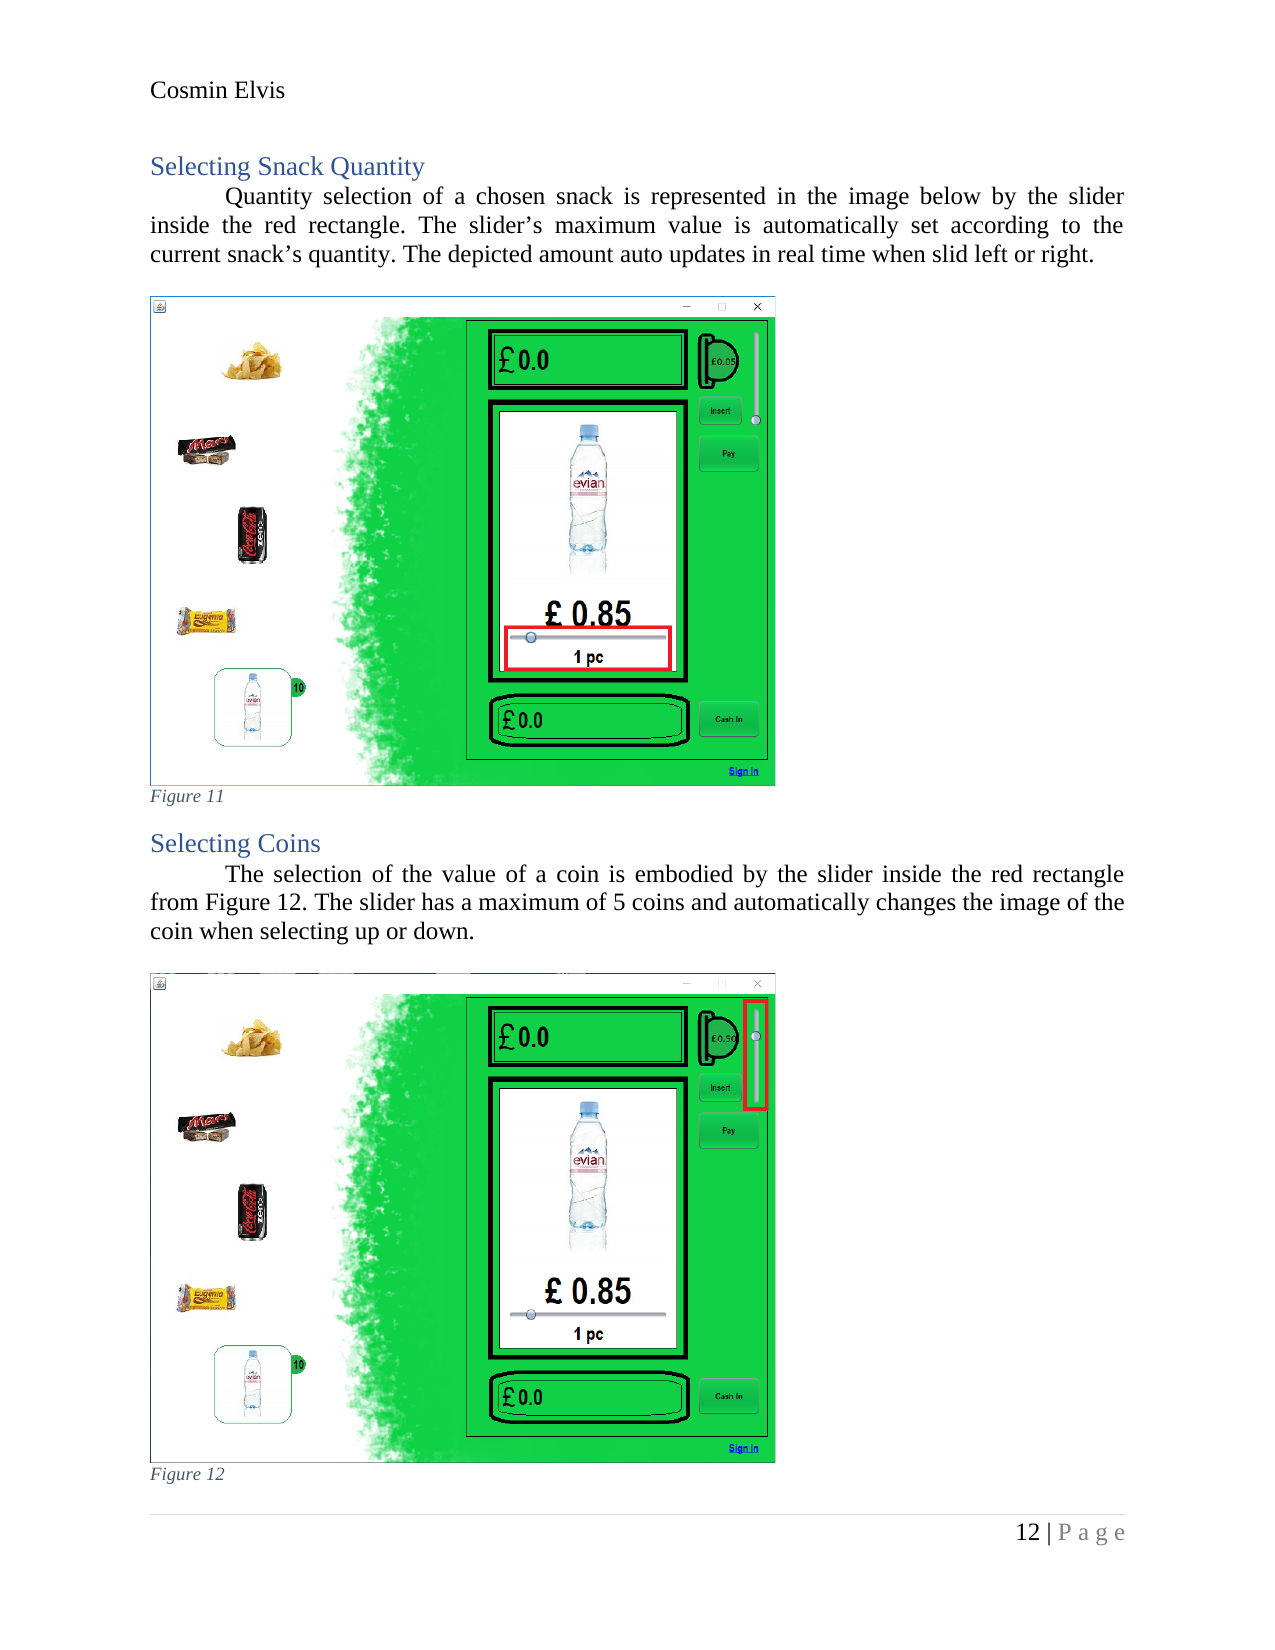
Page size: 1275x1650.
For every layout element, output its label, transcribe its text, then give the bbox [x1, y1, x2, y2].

picture [150, 296, 776, 786]
text The selection of the value of a coin is embodied by the slider inside the red rectangle from Figure 12. The slider has a maximum of 5 coins and automatically changes the image of the coin when selecting up or down. [150, 859, 1125, 945]
text Quantity selection of a chosen snack is represented in the image below by the slider inside the red rectangle. The slider’s maximum value is automatically set according to the current snack’s quantity. The depicted amount auto updates in real time when slid left or right. [150, 181, 1125, 267]
text Figure 12 [150, 1463, 1125, 1484]
subtitle Selecting Snack Quantity [150, 150, 1125, 181]
picture [150, 973, 776, 1463]
subtitle Selecting Coins [150, 827, 1125, 859]
text Figure 11 [150, 785, 1125, 807]
